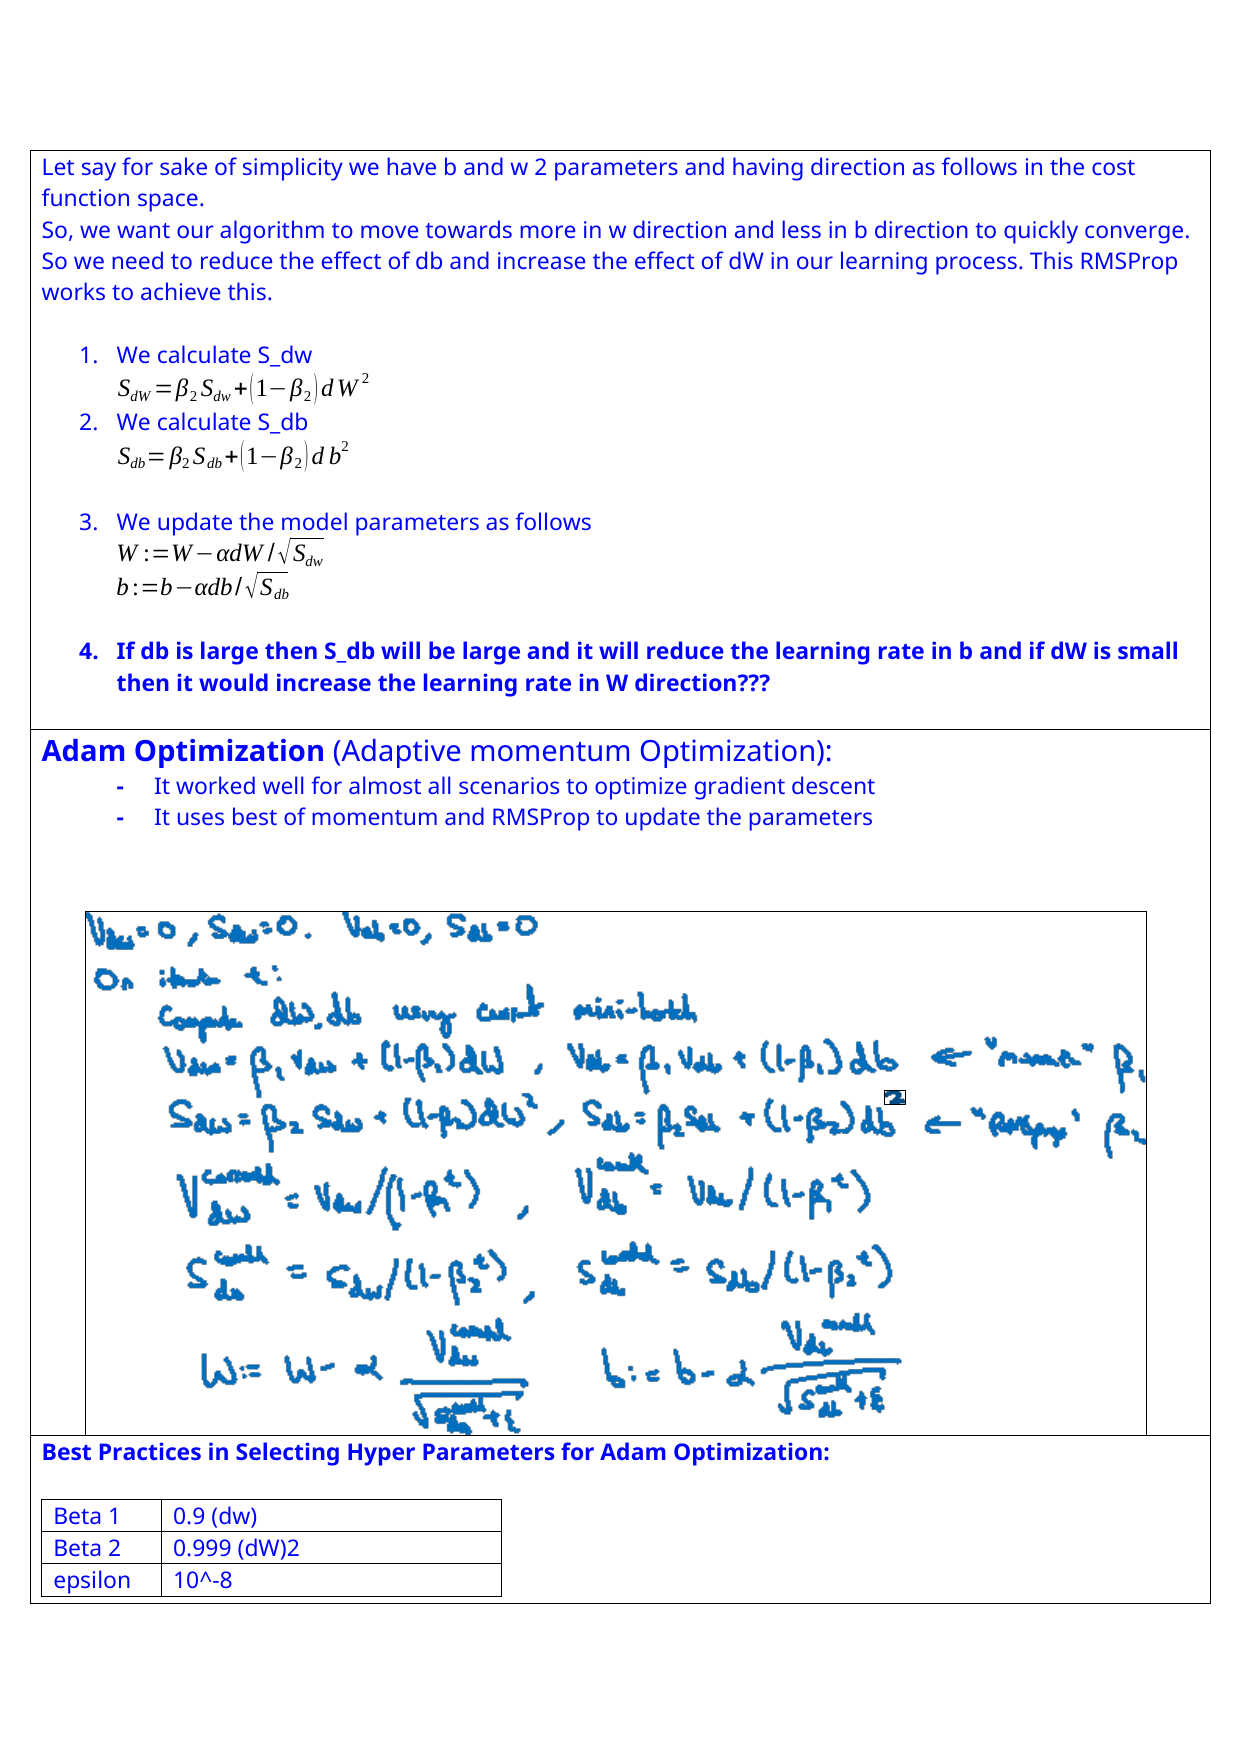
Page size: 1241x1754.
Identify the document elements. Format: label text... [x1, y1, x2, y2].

picture [885, 1091, 905, 1104]
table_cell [31, 1436, 1210, 1603]
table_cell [31, 151, 1210, 729]
table_cell Adam Optimization (Adaptive momentum Optimization): It worked well for almost all scenarios to optimize gradient descent It uses best of momentum and RMSProp to update the parameters [31, 730, 1210, 1435]
